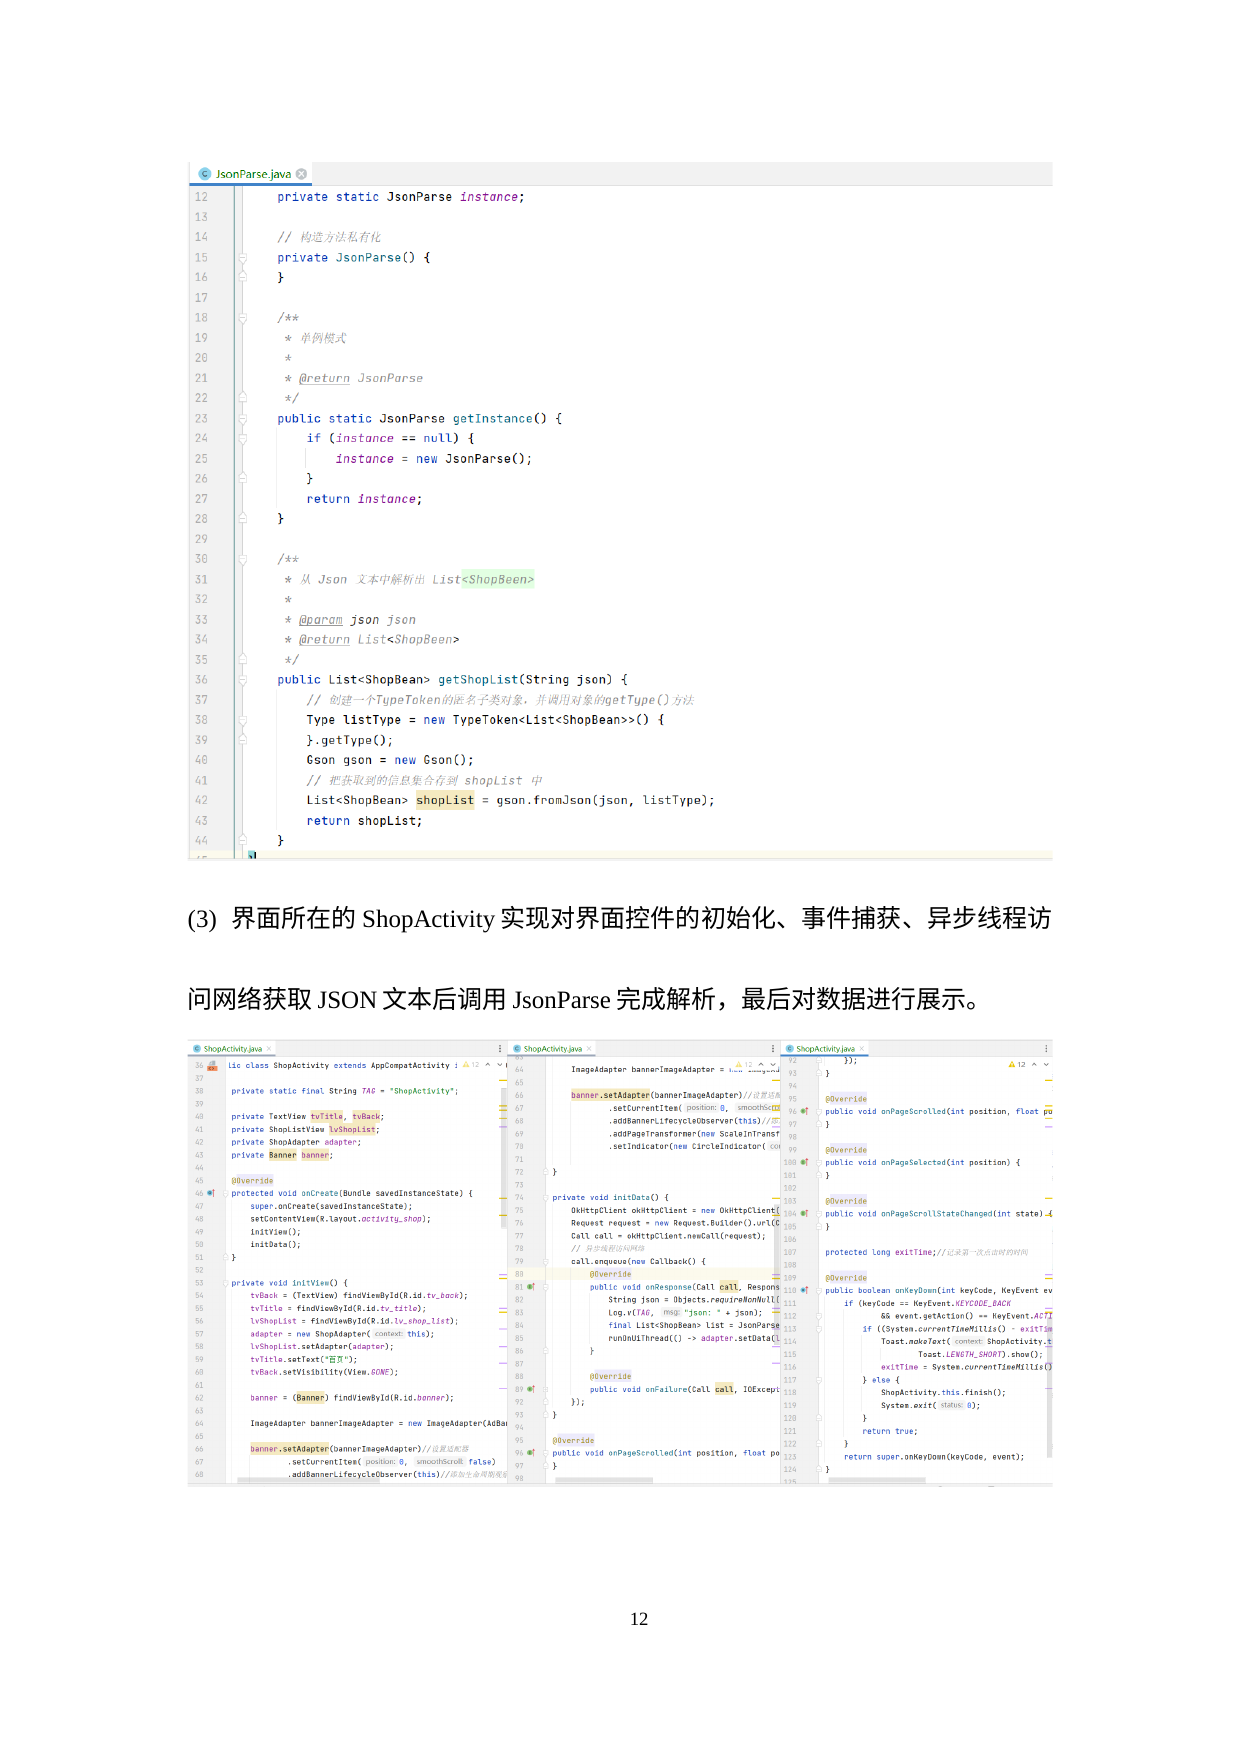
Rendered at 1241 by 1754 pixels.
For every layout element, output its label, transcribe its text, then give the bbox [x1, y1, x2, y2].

picture [187, 1039, 1053, 1487]
list 界面所在的ShopActivity实现对界面控件的初始化、事件捕获、异步线程访问网络获取JSON文本后调用JsonParse完成解析，最后对数据进行展示。 [187, 884, 1053, 1030]
picture [187, 162, 1053, 861]
